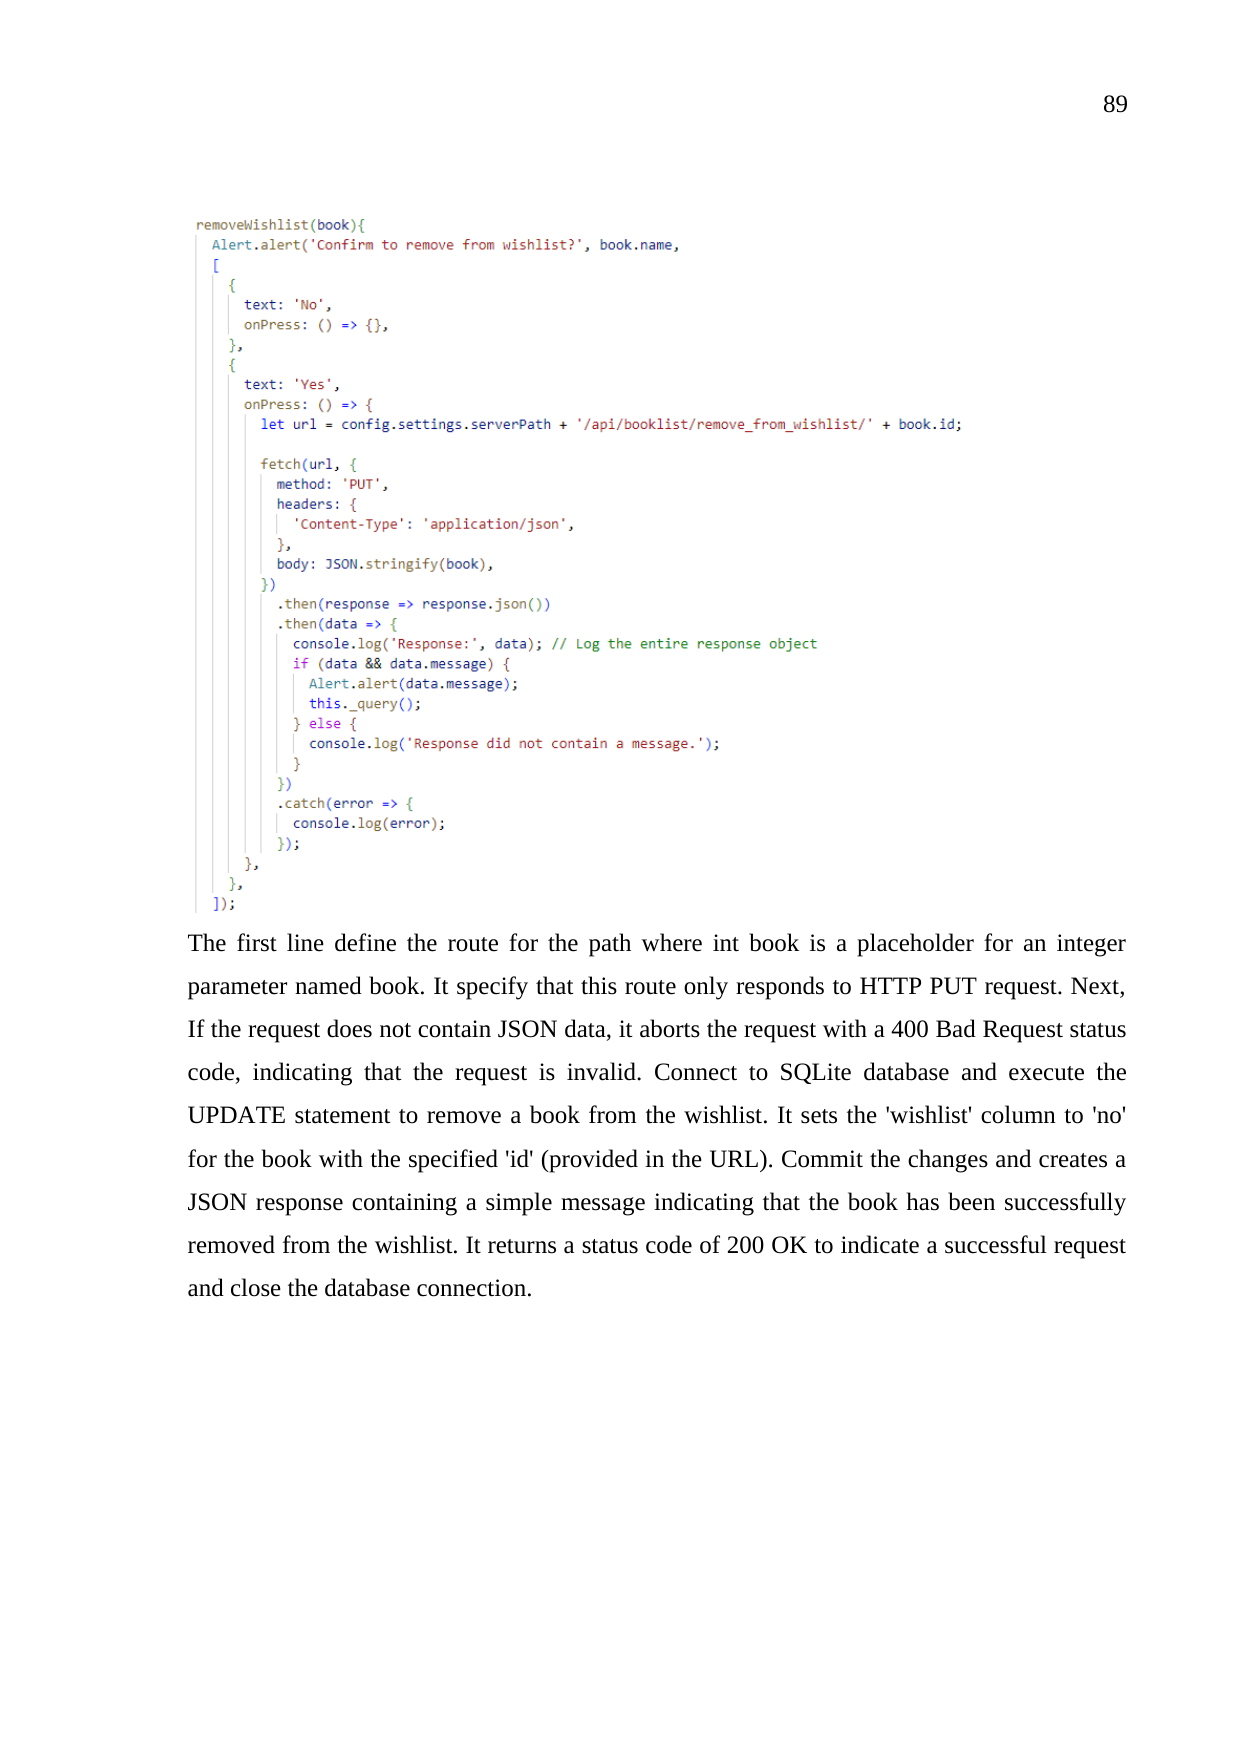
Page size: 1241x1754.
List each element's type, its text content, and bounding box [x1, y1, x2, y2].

text The first line define the route for the path where int book is a placeholder for an integer parameter named book. It specify that this route only responds to HTTP PUT request. Next, If the request does not contain JSON data, it aborts the request with a 400 Bad Request status code, indicating that the request is invalid. Connect to SQLite database and execute the UPDATE statement to remove a book from the wishlist. It sets the 'wishlist' column to 'no' for the book with the specified 'id' (provided in the URL). Commit the changes and creates a JSON response containing a simple message indicating that the book has been successfully removed from the wishlist. It returns a status code of 200 OK to indicate a successful request and close the database connection. [187, 928, 1128, 1302]
picture [187, 217, 979, 914]
